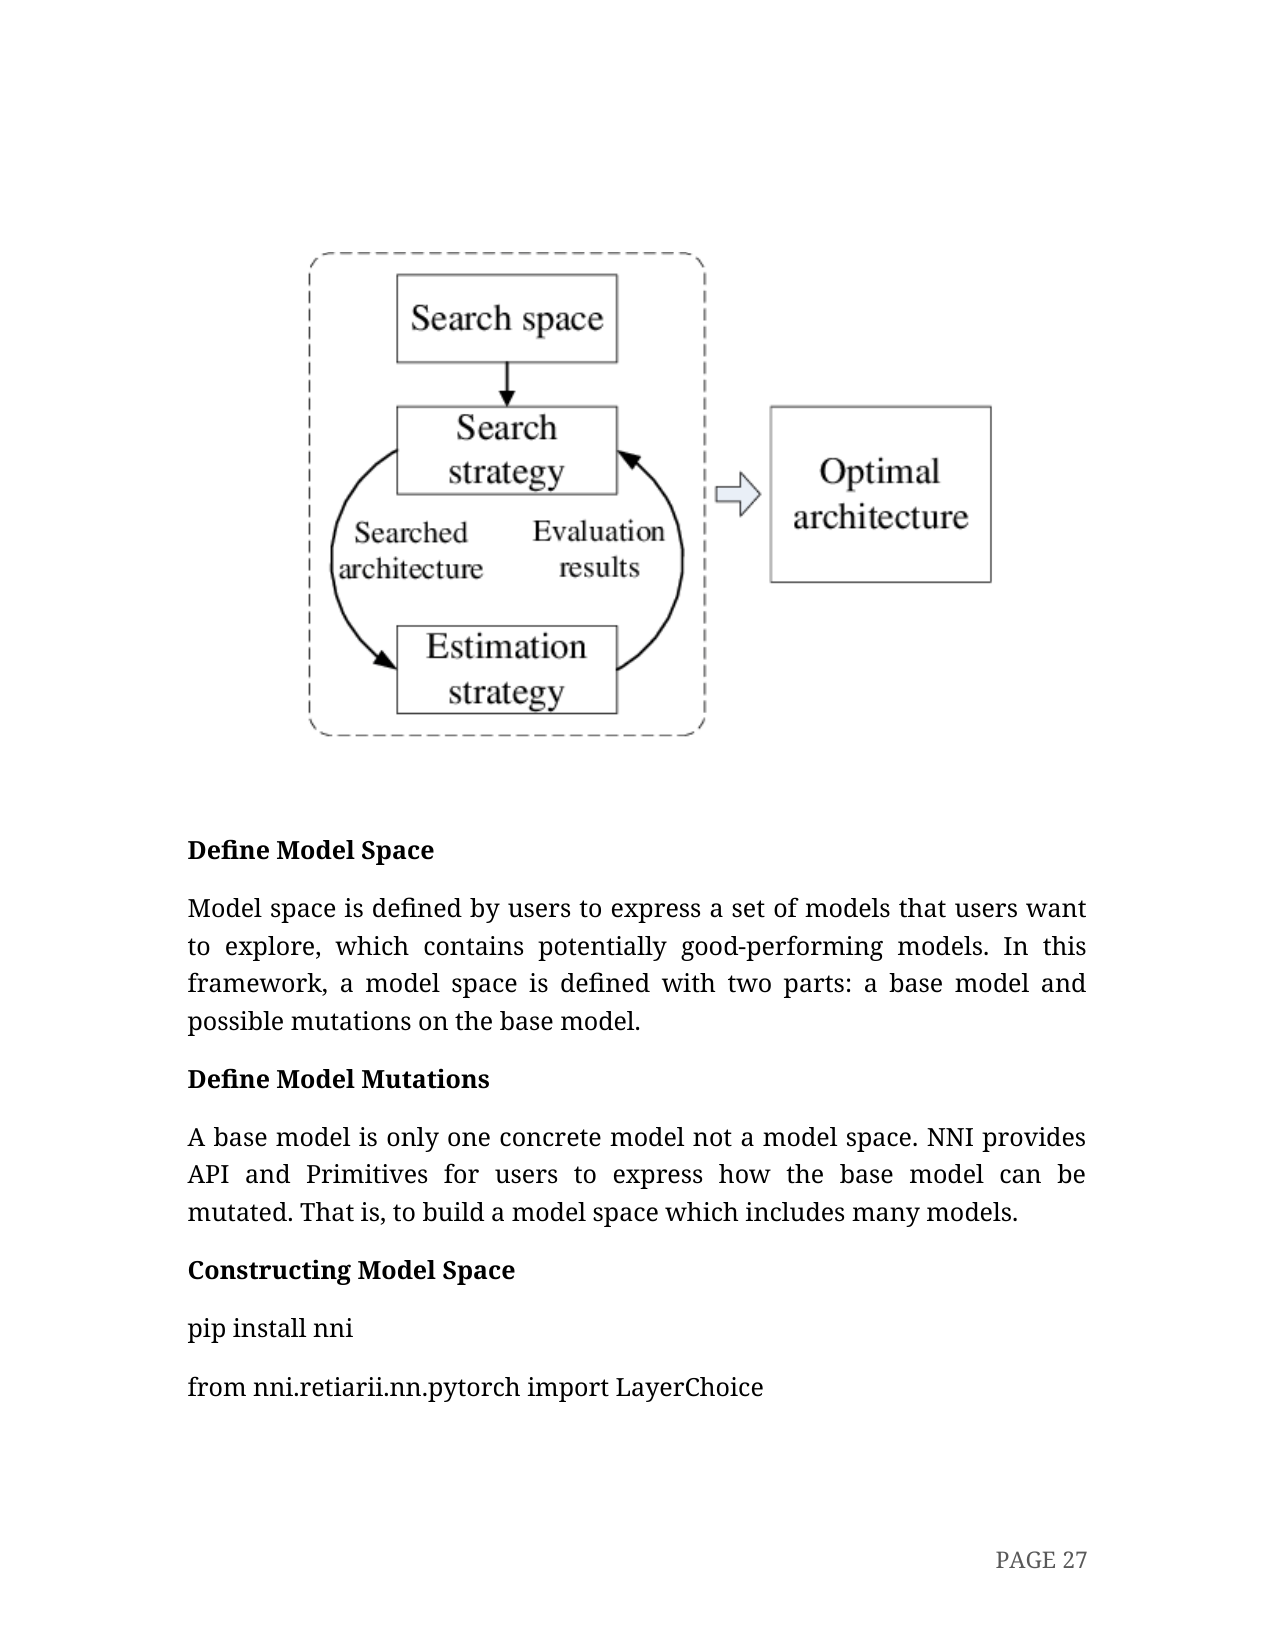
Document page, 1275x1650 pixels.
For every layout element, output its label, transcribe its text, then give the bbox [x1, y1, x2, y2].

text Define Model Space [187, 833, 1087, 867]
text A base model is only one concrete model not a model space. NNI provides API and Primitives for users to express how the base model can be mutated. That is, to build a model space which includes many models. [187, 1120, 1087, 1229]
picture [298, 252, 1003, 738]
text Constructing Model Space [187, 1253, 1087, 1287]
text from nni.retiarii.nn.pytorch import LayerChoice [187, 1369, 1087, 1403]
text Define Model Mutations [187, 1062, 1087, 1096]
text Model space is defined by users to express a set of models that users want to explore, which contains potentially good-performing models. In this framework, a model space is defined with two parts: a base model and possible mutations on the base model. [187, 891, 1087, 1037]
text pip install nni [187, 1311, 1087, 1345]
